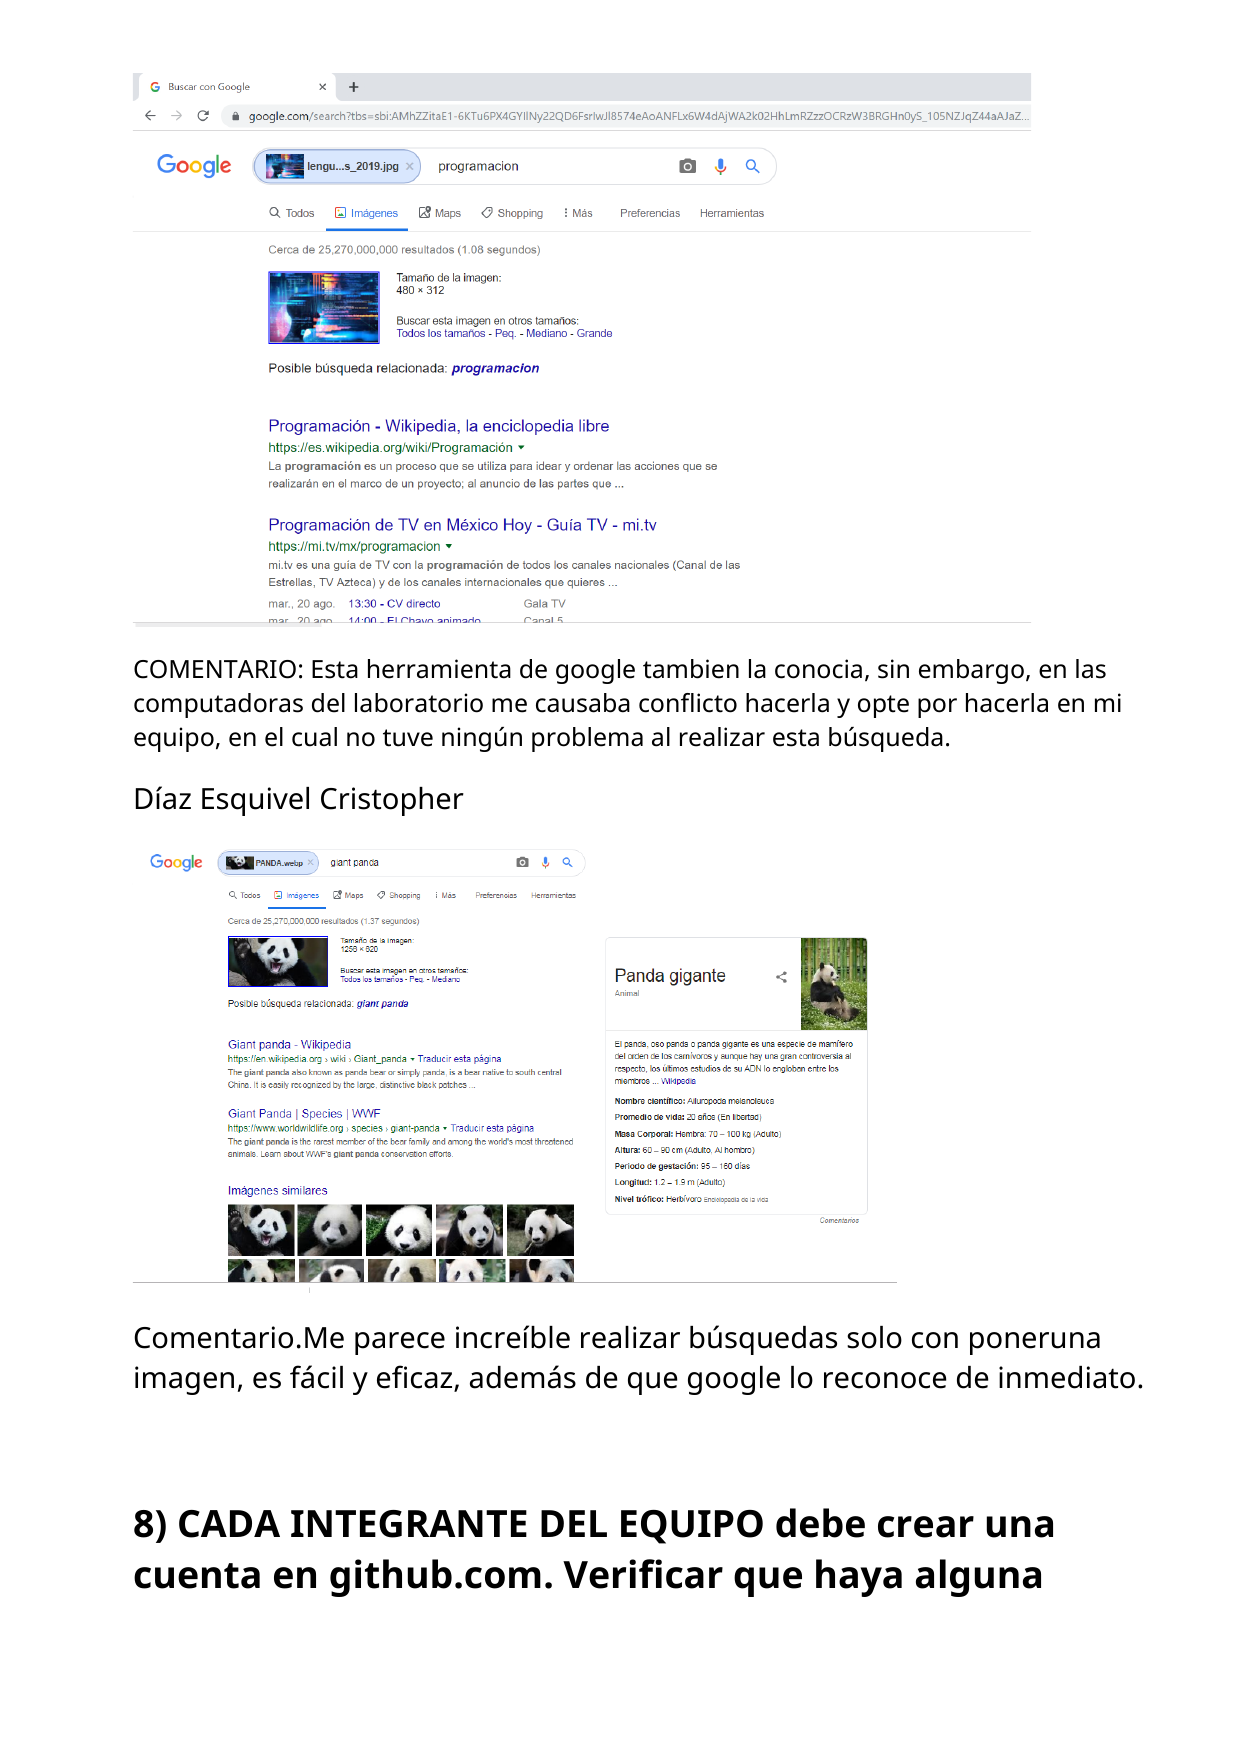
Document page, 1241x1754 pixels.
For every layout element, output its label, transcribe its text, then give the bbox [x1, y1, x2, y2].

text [133, 1498, 1181, 1600]
picture [132, 73, 1032, 627]
text Díaz Esquivel Cristopher [133, 779, 1181, 818]
text COMENTARIO: Esta herramienta de google tambien la conocia, sin embargo, en las computadoras del laboratorio me causaba conflicto hacerla y opte por hacerla en mi equipo, en el cual no tuve ningún problema al realizar esta búsqueda. [133, 651, 1181, 754]
text Comentario.Me parece increíble realizar búsquedas solo con poneruna imagen, es fácil y eficaz, además de que google lo reconoce de inmediato. [133, 1317, 1181, 1397]
picture [132, 843, 897, 1293]
